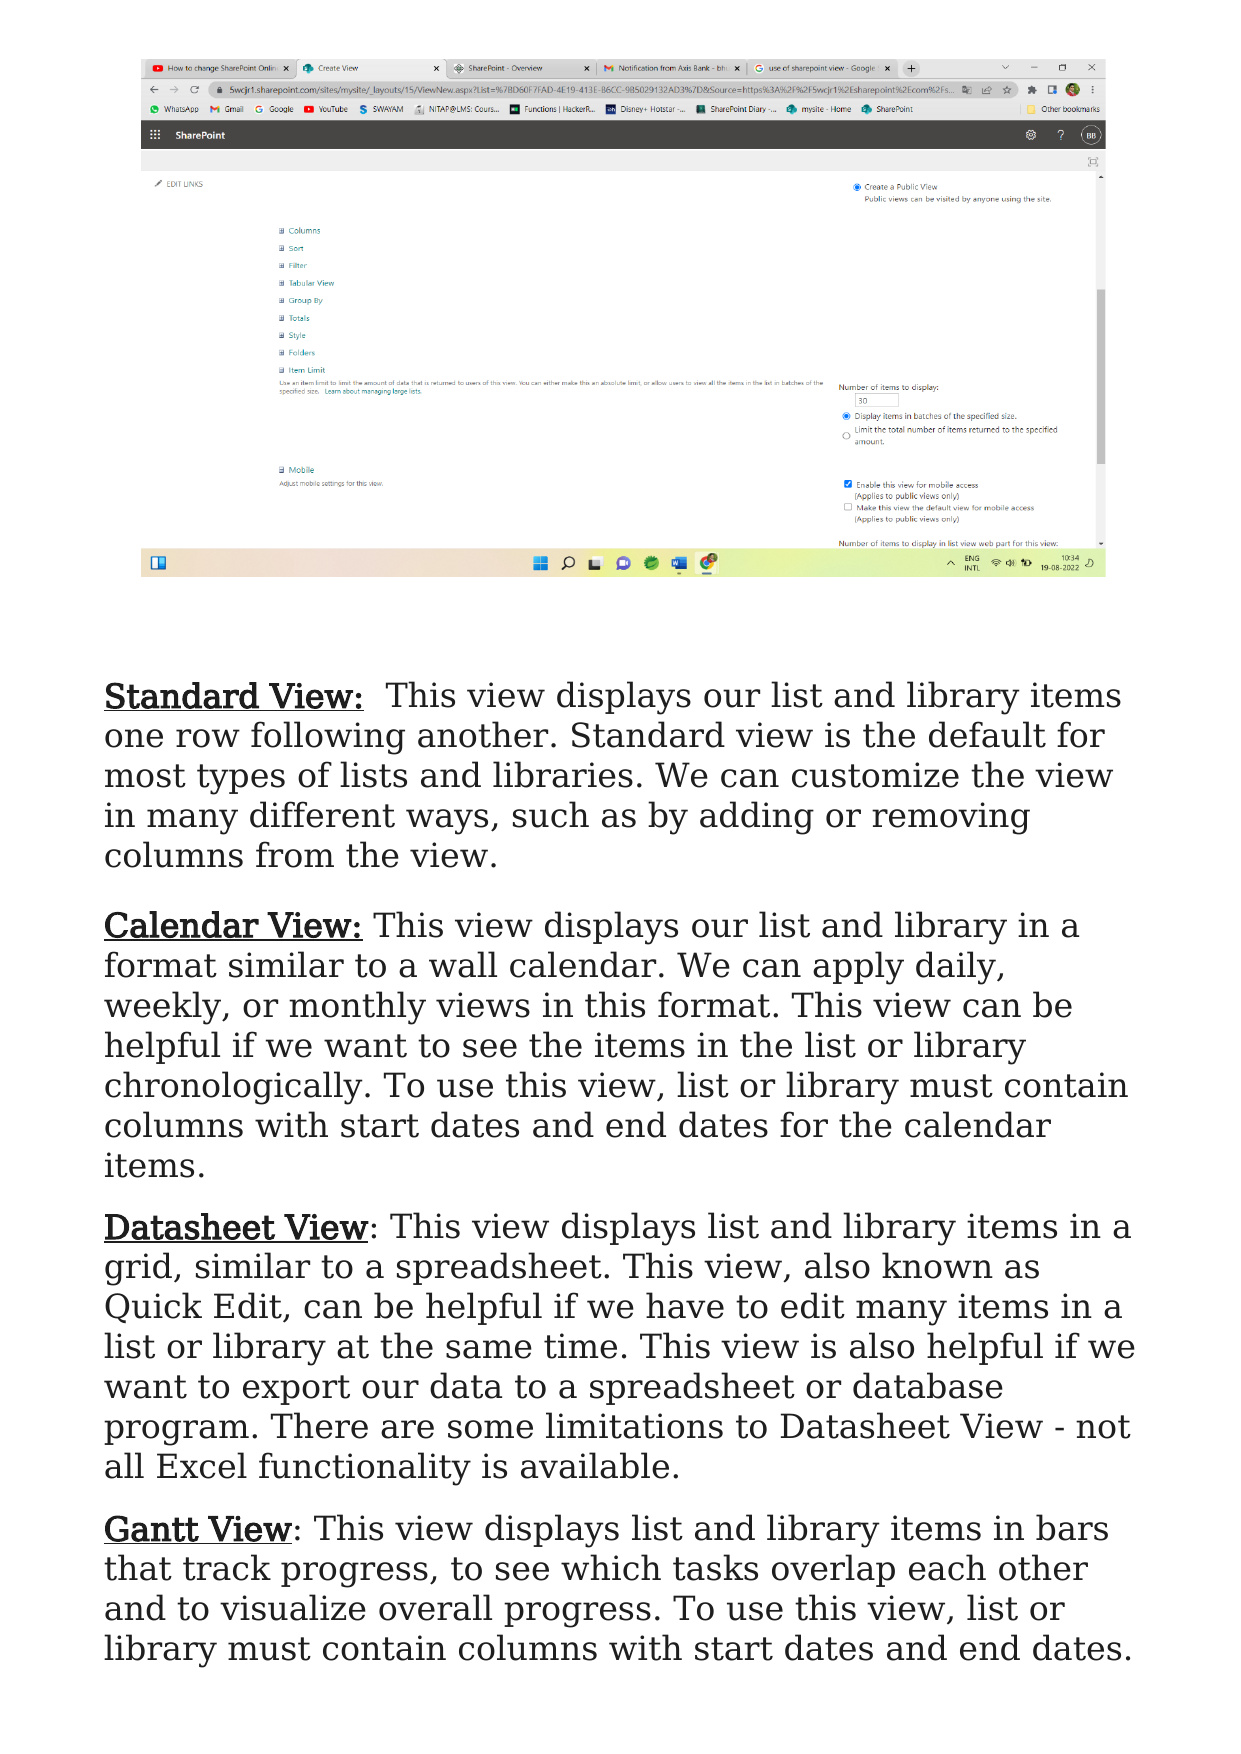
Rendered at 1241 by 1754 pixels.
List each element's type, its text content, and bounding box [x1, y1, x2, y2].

text Gantt View: This view displays list and library items in bars that track progress, to see which tasks overlap each other and to visualize overall progress. To use this view, list or library must contain columns with start dates and end dates. [103, 1508, 1137, 1668]
text Datasheet View: This view displays list and library items in a grid, similar to a spreadsheet. This view, also known as Quick Edit, can be helpful if we have to edit many items in a list or library at the same time. This view is also helpful if we want to export our data to a spreadsheet or database program. There are some limitations to Datasheet View - not all Excel functionality is available. [103, 1206, 1137, 1486]
picture [141, 59, 1106, 577]
text Calendar View: This view displays our list and library in a format similar to a wall calendar. We can apply daily, weekly, or monthly views in this format. This view can be helpful if we want to see the items in the list or library chronologically. To use this view, list or library must contain columns with start dates and end dates for the calendar items. [103, 904, 1137, 1184]
text Standard View: This view displays our list and library items one row following another. Standard view is the default for most types of lists and libraries. We can customize the view in many different ways, such as by adding or removing columns from the view. [103, 675, 1137, 875]
